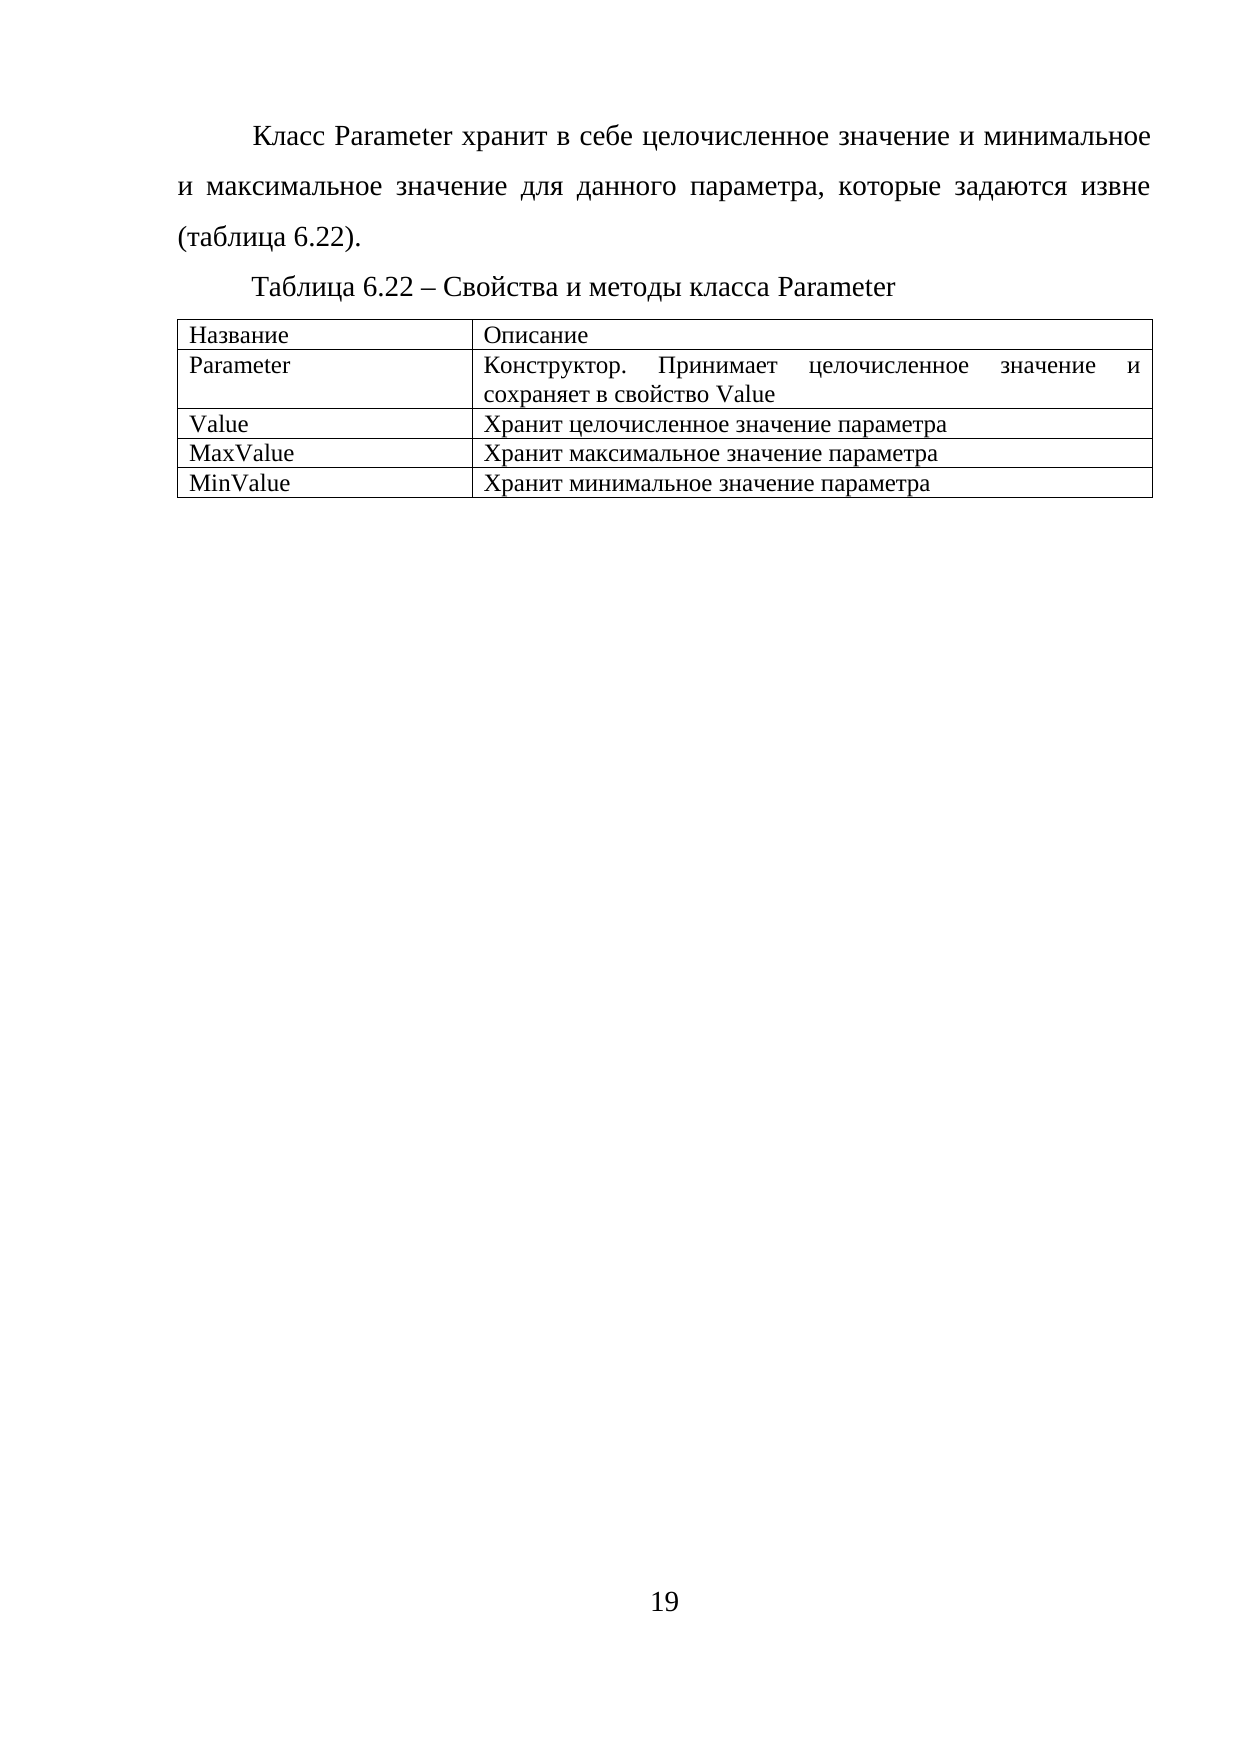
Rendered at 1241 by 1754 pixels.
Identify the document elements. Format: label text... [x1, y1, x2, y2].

table_cell Value [178, 409, 472, 437]
table_cell Parameter [178, 350, 472, 408]
text Таблица 6.22 – Свойства и методы класса Parameter [251, 269, 1152, 303]
table_cell Хранит минимальное значение параметра [473, 468, 1152, 497]
text Класс Parameter хранит в себе целочисленное значение и минимальное и максимальное значение для данного параметра, которые задаются извне (таблица 6.22). [177, 118, 1152, 252]
table_cell Хранит максимальное значение параметра [473, 439, 1152, 467]
table_cell Хранит целочисленное значение параметра [473, 409, 1152, 437]
table_cell Конструктор. Принимает целочисленное значение и сохраняет в свойство Value [473, 350, 1152, 408]
table_cell MinValue [178, 468, 472, 497]
table_header Описание [473, 320, 1152, 349]
table_header Название [178, 320, 472, 349]
table_cell MaxValue [178, 439, 472, 467]
